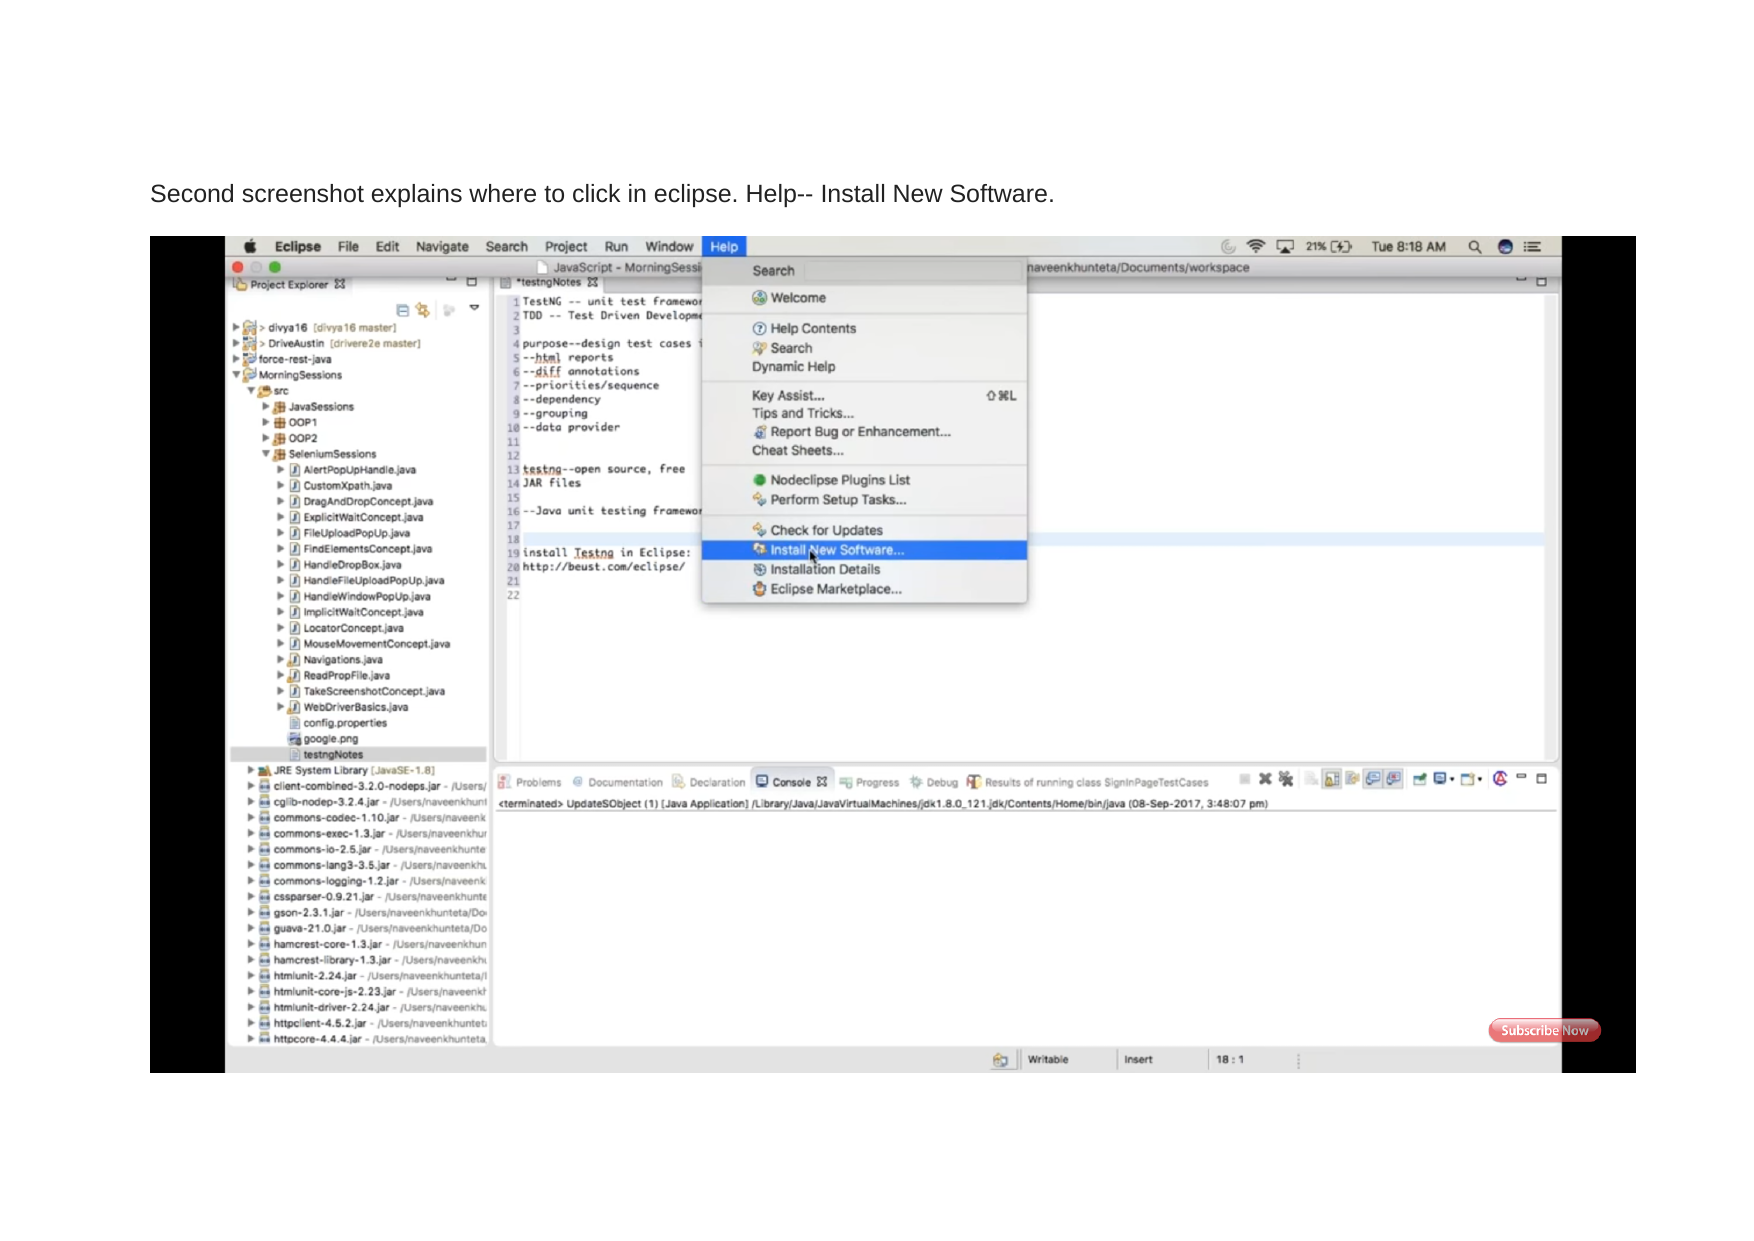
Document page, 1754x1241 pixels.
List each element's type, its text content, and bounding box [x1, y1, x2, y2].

picture [150, 236, 1636, 1073]
text Second screenshot explains where to click in eclipse. Help-- Install New Software. [150, 179, 1604, 207]
